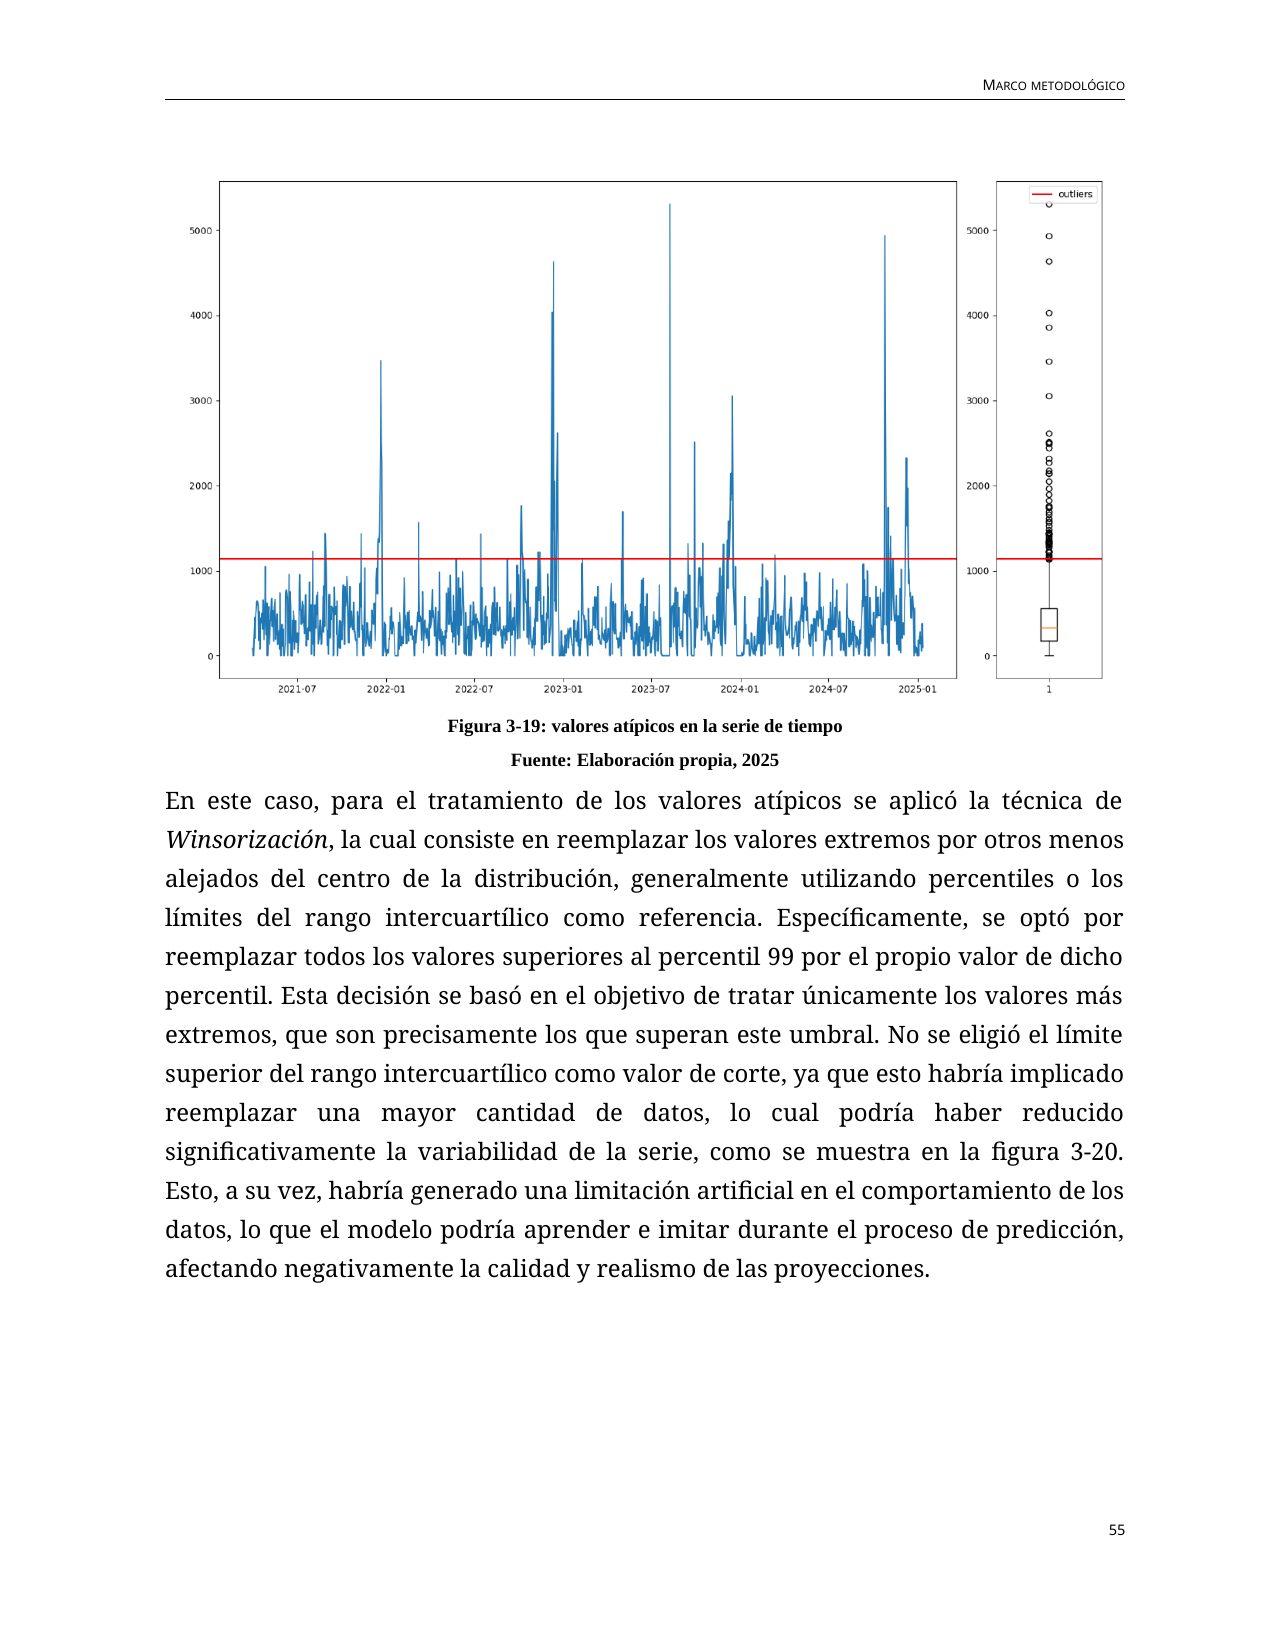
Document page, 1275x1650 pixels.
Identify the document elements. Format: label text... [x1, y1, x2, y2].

text Fuente: Elaboración propia, 2025 [165, 749, 1125, 771]
text Figura 3-19: valores atípicos en la serie de tiempo [165, 715, 1125, 737]
text En este caso, para el tratamiento de los valores atípicos se aplicó la técnica de Winsorización, la cual consiste en reemplazar los valores extremos por otros menos alejados del centro de la distribución, generalmente utilizando percentiles o los límites del rango intercuartílico como referencia. Específicamente, se optó por reemplazar todos los valores superiores al percentil 99 por el propio valor de dicho percentil. Esta decisión se basó en el objetivo de tratar únicamente los valores más extremos, que son precisamente los que superan este umbral. No se eligió el límite superior del rango intercuartílico como valor de corte, ya que esto habría implicado reemplazar una mayor cantidad de datos, lo cual podría haber reducido significativamente la variabilidad de la serie, como se muestra en la figura 3-20. Esto, a su vez, habría generado una limitación artificial en el comportamiento de los datos, lo que el modelo podría aprender e imitar durante el proceso de predicción, afectando negativamente la calidad y realismo de las proyecciones. [165, 783, 1125, 1285]
picture [183, 177, 1107, 698]
